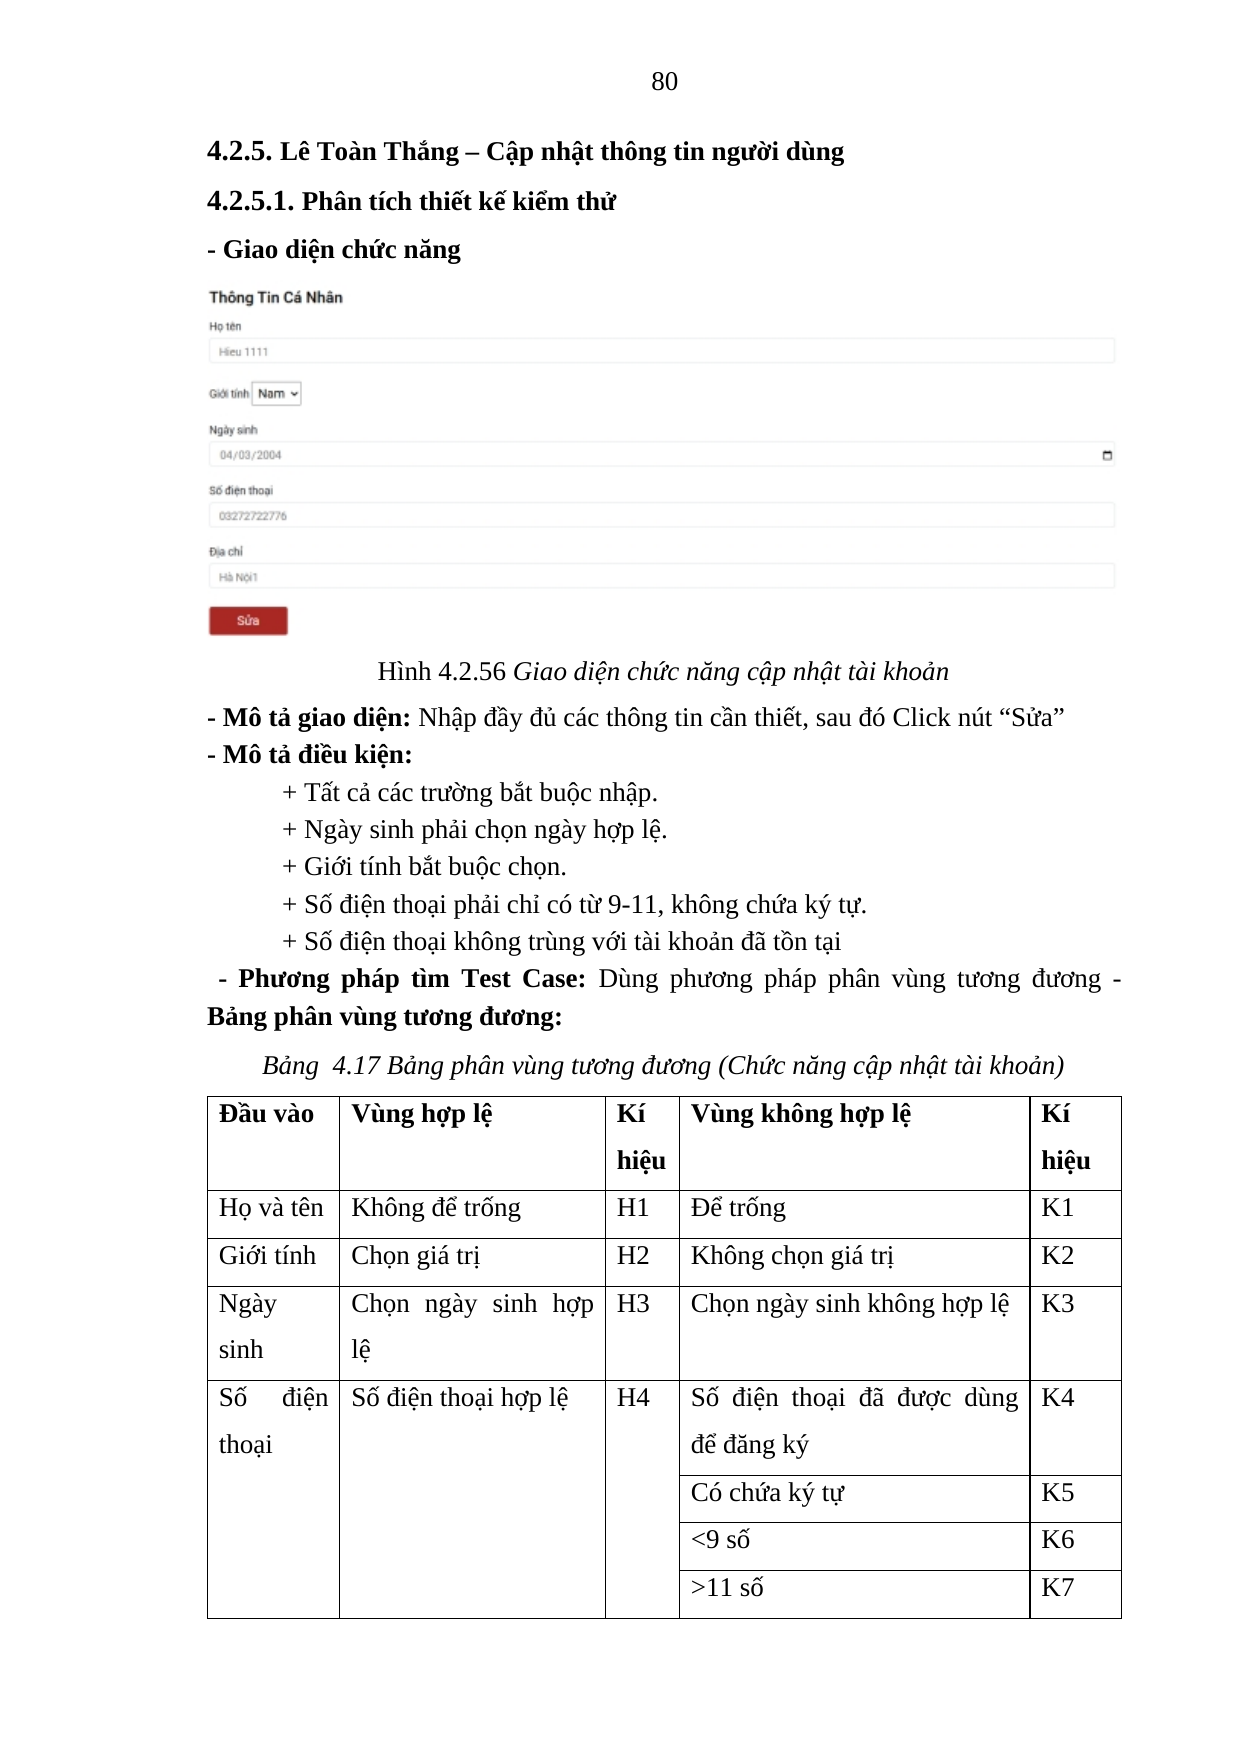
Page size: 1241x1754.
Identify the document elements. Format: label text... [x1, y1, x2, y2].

table_cell H2 [606, 1239, 679, 1286]
table_cell K5 [1031, 1476, 1121, 1522]
table_cell Chọn giá trị [340, 1239, 605, 1286]
table_cell Giới tính [208, 1239, 339, 1286]
text + Số điện thoại không trùng với tài khoản đã tồn tại [207, 925, 1122, 956]
table_cell Họ và tên [208, 1191, 339, 1238]
table_cell Không để trống [340, 1191, 605, 1238]
text - Mô tả giao diện: Nhập đầy đủ các thông tin cần thiết, sau đó Click nút “Sửa” [207, 701, 1122, 732]
table_header Kí hiệu [606, 1097, 679, 1190]
text + Ngày sinh phải chọn ngày hợp lệ. [207, 813, 1122, 844]
text + Tất cả các trường bắt buộc nhập. [207, 776, 1122, 807]
table_header Vùng không hợp lệ [680, 1097, 1029, 1190]
table_cell Số điện thoại đã được dùng để đăng ký [680, 1381, 1029, 1474]
table_cell K4 [1031, 1381, 1121, 1474]
table_cell H1 [606, 1191, 679, 1238]
table_cell K6 [1031, 1523, 1121, 1570]
table_header Vùng hợp lệ [340, 1097, 605, 1190]
table_cell Không chọn giá trị [680, 1239, 1029, 1286]
table_cell K2 [1031, 1239, 1121, 1286]
table_cell H3 [606, 1287, 679, 1380]
text - Giao diện chức năng [207, 233, 1122, 265]
table_cell Có chứa ký tự [680, 1476, 1029, 1522]
table_cell Chọn ngày sinh không hợp lệ [680, 1287, 1029, 1380]
table_cell K3 [1031, 1287, 1121, 1380]
table_cell Ngày sinh [208, 1287, 339, 1380]
picture [206, 280, 1123, 639]
table_cell Chọn ngày sinh hợp lệ [340, 1287, 605, 1380]
text - Phương pháp tìm Test Case: Dùng phương pháp phân vùng tương đương - Bảng phân vùng tương đương: [207, 962, 1122, 1031]
table_header Đầu vào [208, 1097, 339, 1190]
table_cell Để trống [680, 1191, 1029, 1238]
table_cell Số điện thoại [208, 1381, 339, 1618]
table_cell >11 số [680, 1571, 1029, 1618]
table_cell K7 [1031, 1571, 1121, 1618]
table_cell <9 số [680, 1523, 1029, 1570]
table_cell H4 [606, 1381, 679, 1618]
text Bảng 4.17 Bảng phân vùng tương đương (Chức năng cập nhật tài khoản) [207, 1049, 1122, 1081]
table_cell Số điện thoại hợp lệ [340, 1381, 605, 1618]
subtitle Phân tích thiết kế kiểm thử [207, 183, 1122, 217]
text + Giới tính bắt buộc chọn. [207, 850, 1122, 882]
text - Mô tả điều kiện: [207, 738, 1122, 770]
table_header Kí hiệu [1031, 1097, 1121, 1190]
subtitle Lê Toàn Thắng – Cập nhật thông tin người dùng [207, 133, 1122, 166]
table_cell K1 [1031, 1191, 1121, 1238]
text + Số điện thoại phải chỉ có từ 9-11, không chứa ký tự. [207, 888, 1122, 919]
